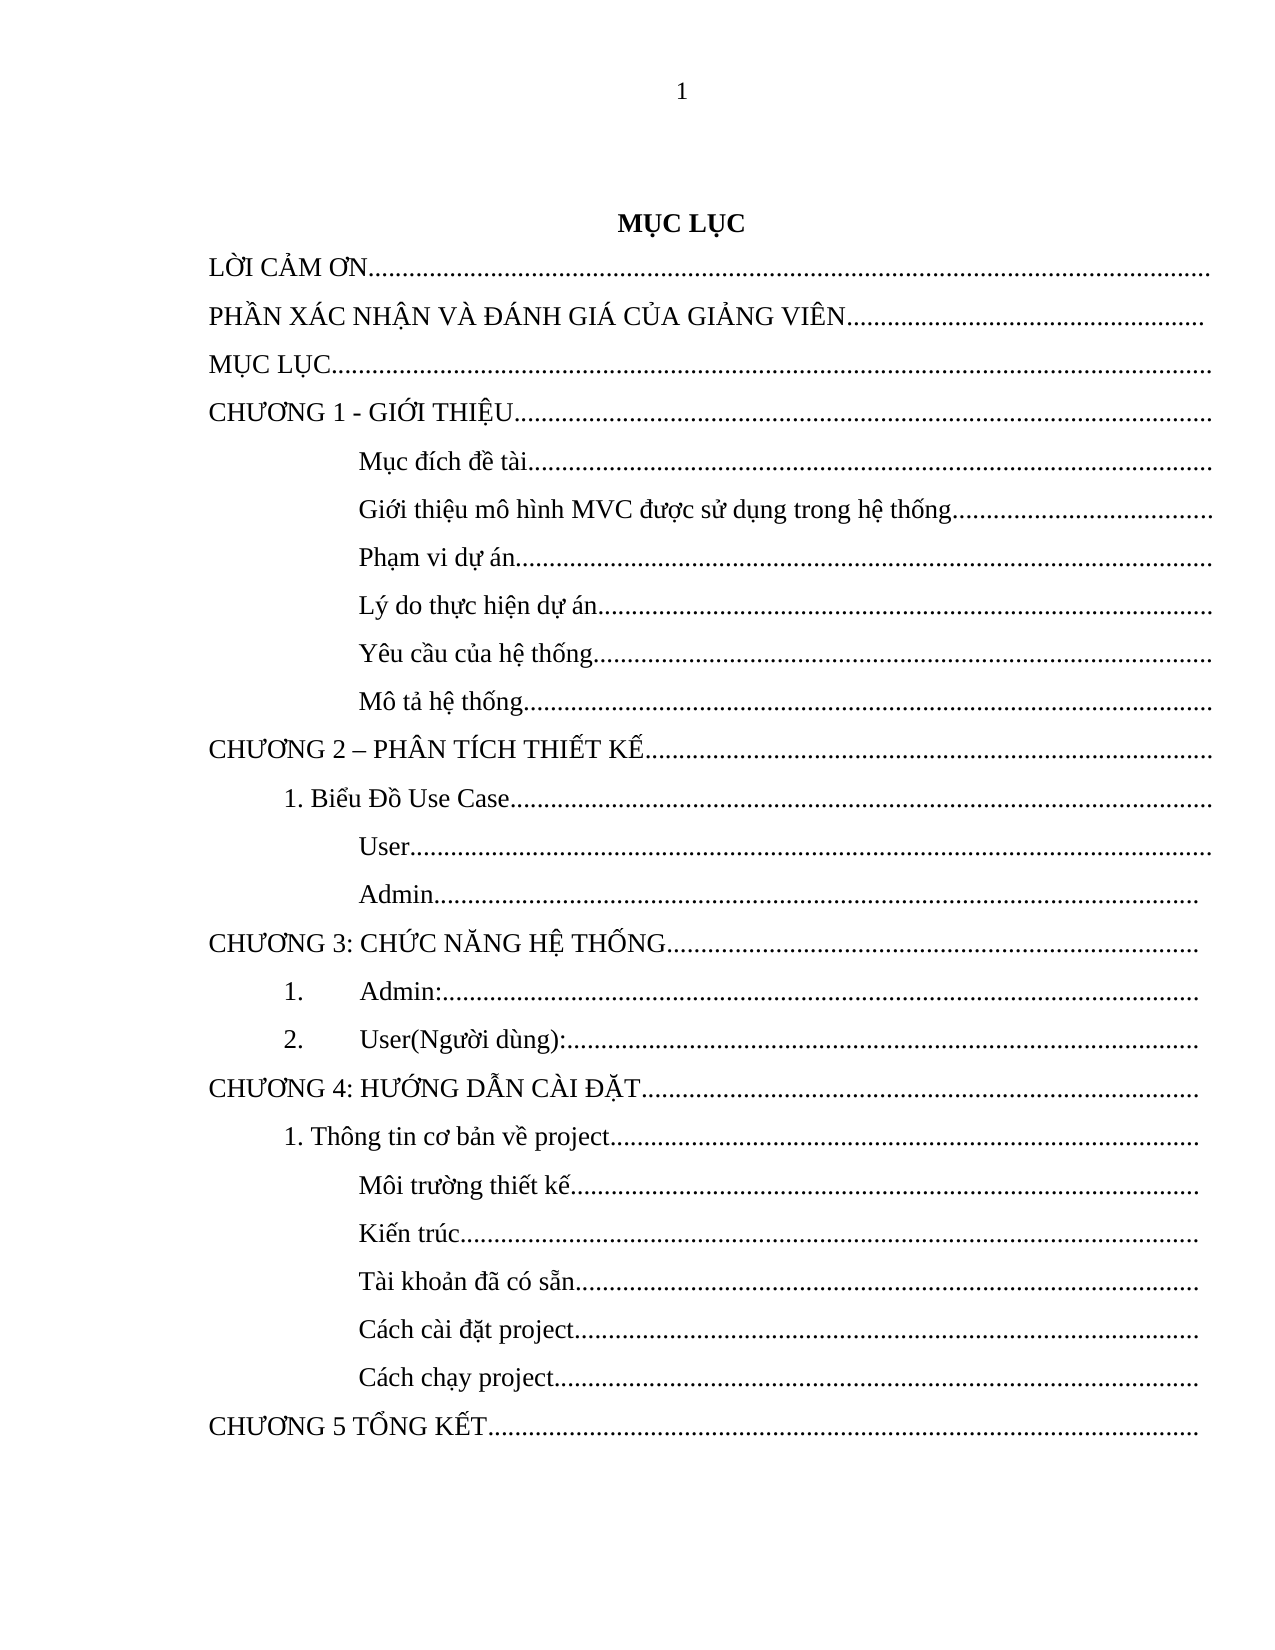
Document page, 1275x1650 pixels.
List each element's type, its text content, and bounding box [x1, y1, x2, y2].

subtitle MỤC LỤC [207, 207, 1156, 238]
